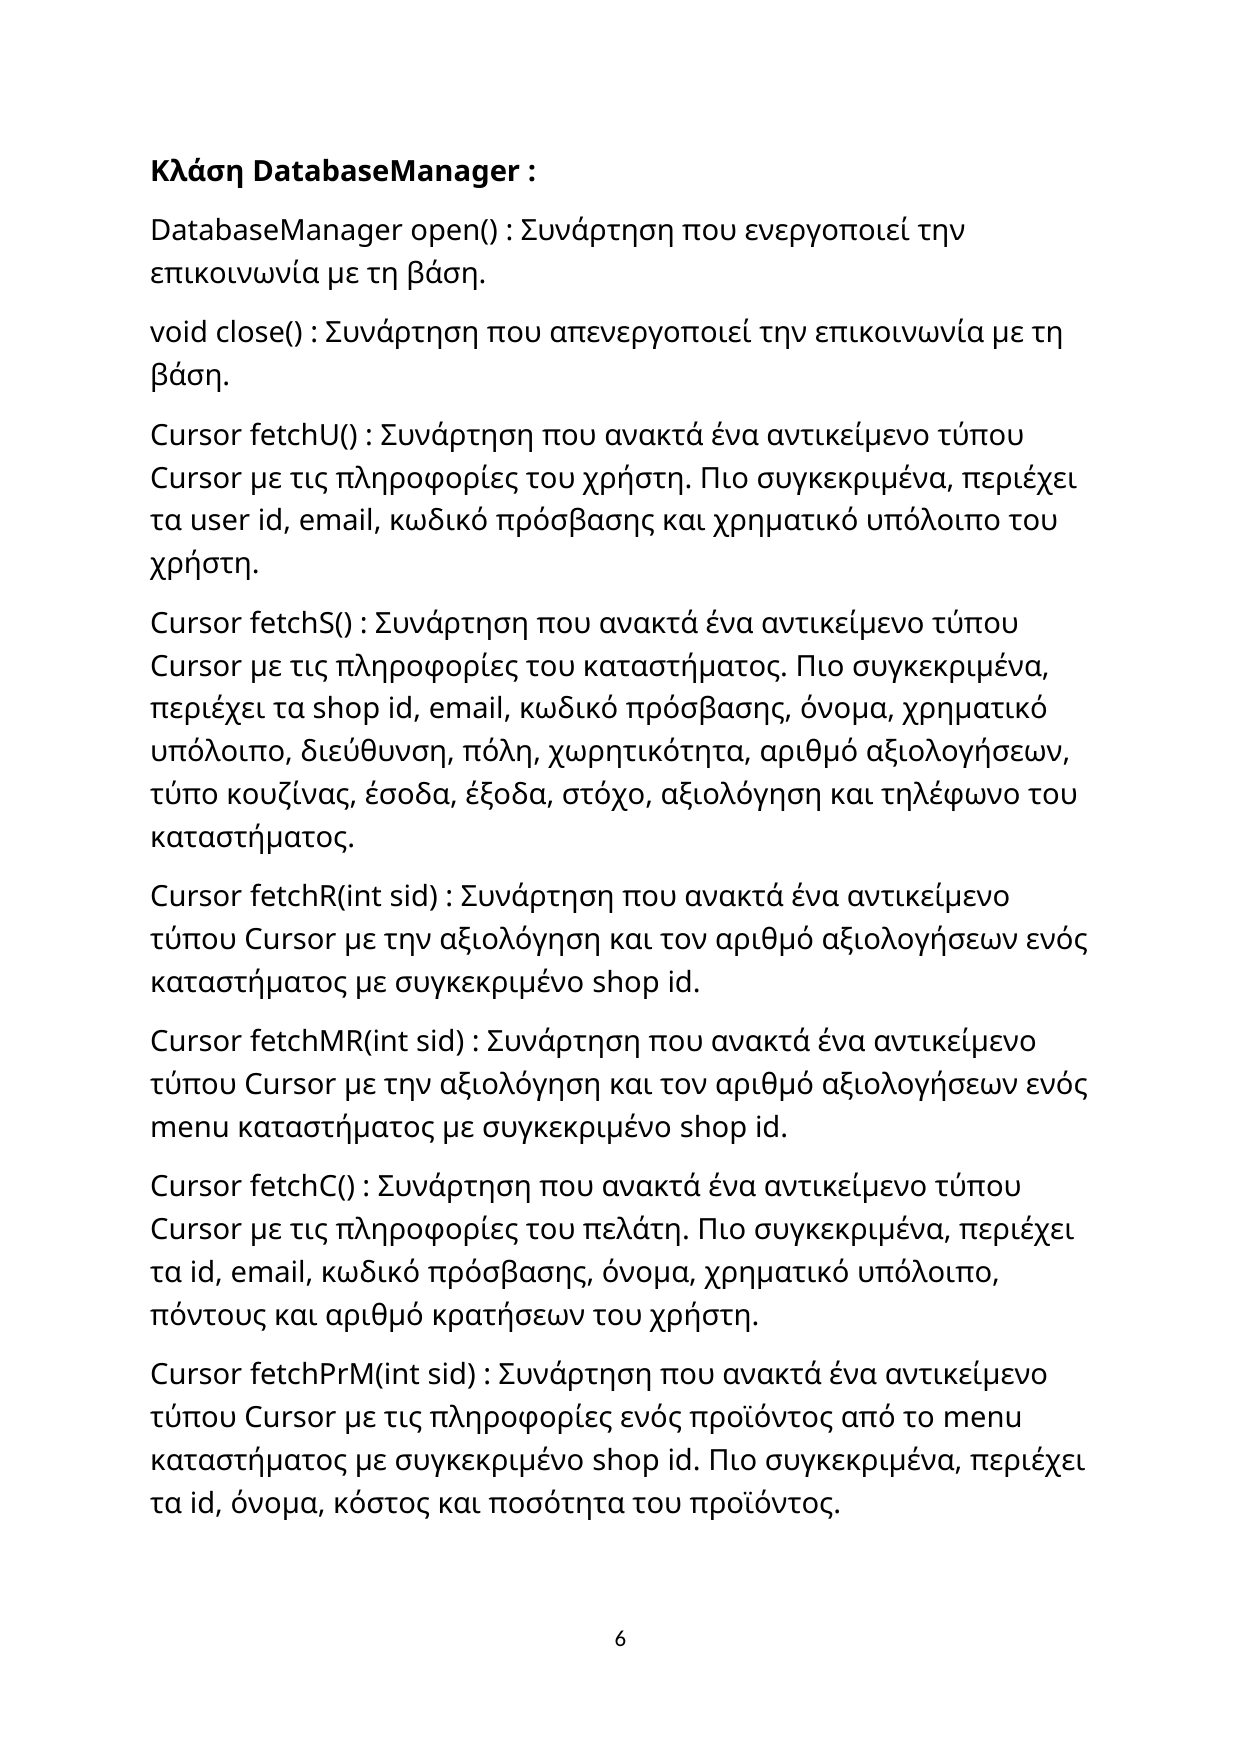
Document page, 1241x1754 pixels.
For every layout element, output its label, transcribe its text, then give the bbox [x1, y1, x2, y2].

text Cursor fetchMR(int sid) : Συνάρτηση που ανακτά ένα αντικείμενο τύπου Cursor με την αξιολόγηση και τον αριθμό αξιολογήσεων ενός menu καταστήματος με συγκεκριμένο shop id. [150, 1021, 1090, 1146]
text DatabaseManager open() : Συνάρτηση που ενεργοποιεί την επικοινωνία με τη βάση. [150, 209, 1090, 292]
text Cursor fetchU() : Συνάρτηση που ανακτά ένα αντικείμενο τύπου Cursor με τις πληροφορίες του χρήστη. Πιο συγκεκριμένα, περιέχει τα user id, email, κωδικό πρόσβασης και χρηματικό υπόλοιπο του χρήστη. [150, 414, 1090, 582]
text void close() : Συνάρτηση που απενεργοποιεί την επικοινωνία με τη βάση. [150, 312, 1090, 394]
text Cursor fetchC() : Συνάρτηση που ανακτά ένα αντικείμενο τύπου Cursor με τις πληροφορίες του πελάτη. Πιο συγκεκριμένα, περιέχει τα id, email, κωδικό πρόσβασης, όνομα, χρηματικό υπόλοιπο, πόντους και αριθμό κρατήσεων του χρήστη. [150, 1166, 1090, 1334]
text Cursor fetchPrM(int sid) : Συνάρτηση που ανακτά ένα αντικείμενο τύπου Cursor με τις πληροφορίες ενός προϊόντος από το menu καταστήματος με συγκεκριμένο shop id. Πιο συγκεκριμένα, περιέχει τα id, όνομα, κόστος και ποσότητα του προϊόντος. [150, 1354, 1090, 1522]
text Cursor fetchR(int sid) : Συνάρτηση που ανακτά ένα αντικείμενο τύπου Cursor με την αξιολόγηση και τον αριθμό αξιολογήσεων ενός καταστήματος με συγκεκριμένο shop id. [150, 876, 1090, 1001]
text Κλάση DatabaseManager : [150, 150, 1090, 190]
text Cursor fetchS() : Συνάρτηση που ανακτά ένα αντικείμενο τύπου Cursor με τις πληροφορίες του καταστήματος. Πιο συγκεκριμένα, περιέχει τα shop id, email, κωδικό πρόσβασης, όνομα, χρηματικό υπόλοιπο, διεύθυνση, πόλη, χωρητικότητα, αριθμό αξιολογήσεων, τύπο κουζίνας, έσοδα, έξοδα, στόχο, αξιολόγηση και τηλέφωνο του καταστήματος. [150, 602, 1090, 856]
